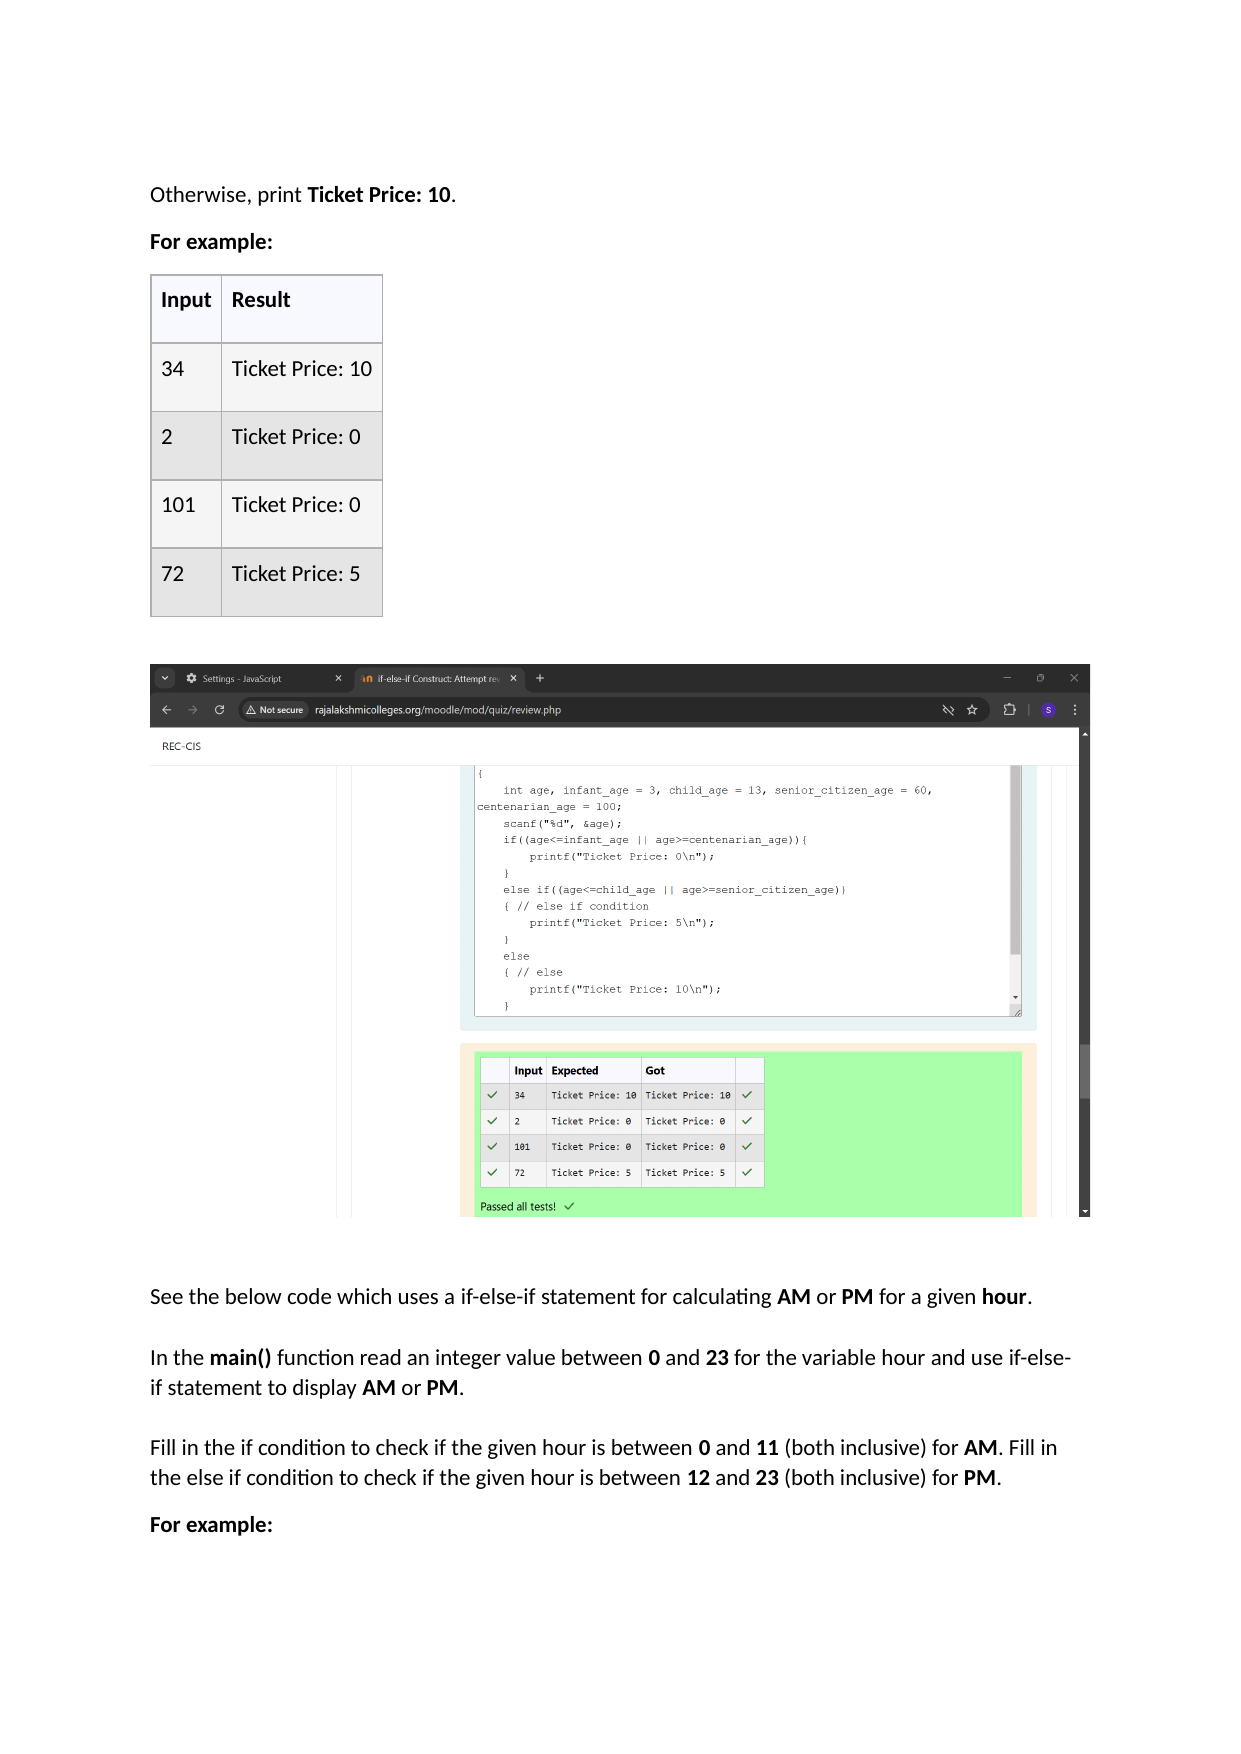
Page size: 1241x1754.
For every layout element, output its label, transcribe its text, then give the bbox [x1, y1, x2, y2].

text For example: [150, 1510, 1090, 1538]
table_cell Ticket Price: 5 [222, 549, 382, 616]
table_cell Ticket Price: 10 [222, 344, 382, 411]
table_cell 72 [152, 549, 221, 616]
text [150, 150, 1090, 208]
table_header Input [152, 276, 221, 342]
table_cell Ticket Price: 0 [222, 412, 382, 479]
table_cell 34 [152, 344, 221, 411]
table_cell 2 [152, 412, 221, 479]
text See the below code which uses a if-else-if statement for calculating AM or PM for a given hour. In the main() function read an integer value between 0 and 23 for the variable hour and use if-else-if statement to display AM or PM. Fill in the if condition to check if the given hour is between 0 and 11 (both inclusive) for AM. Fill in the else if condition to check if the given hour is between 12 and 23 (both inclusive) for PM. [150, 1282, 1090, 1491]
table_cell Ticket Price: 0 [222, 481, 382, 547]
text For example: [150, 227, 1090, 255]
table_cell 101 [152, 481, 221, 547]
table_header Result [222, 276, 382, 342]
